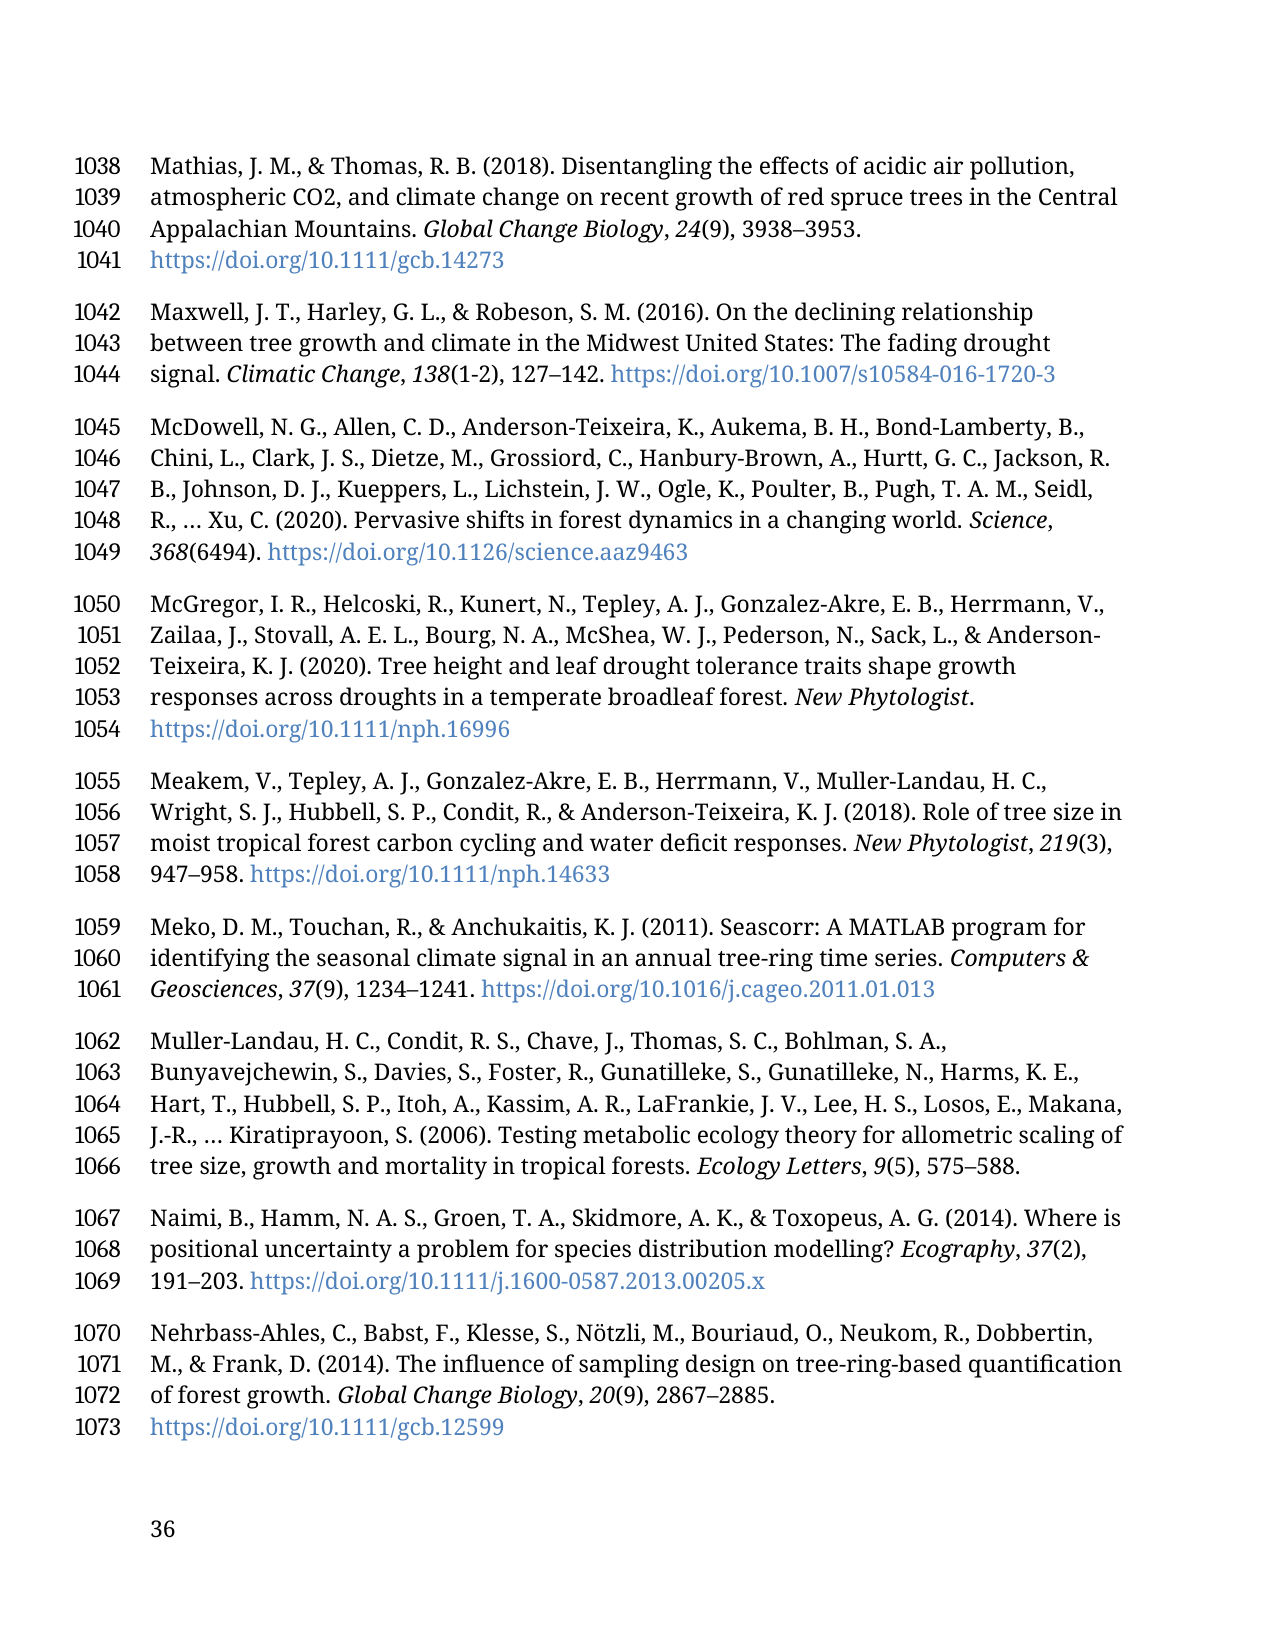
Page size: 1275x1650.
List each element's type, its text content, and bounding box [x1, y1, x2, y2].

text Naimi, B., Hamm, N. A. S., Groen, T. A., Skidmore, A. K., & Toxopeus, A. G. (2014). Where is positional uncertainty a problem for species distribution modelling? Ecography, 37(2), 191–203. https://doi.org/10.1111/j.1600-0587.2013.00205.x [150, 1202, 1125, 1296]
text Meko, D. M., Touchan, R., & Anchukaitis, K. J. (2011). Seascorr: A MATLAB program for identifying the seasonal climate signal in an annual tree-ring time series. Computers & Geosciences, 37(9), 1234–1241. https://doi.org/10.1016/j.cageo.2011.01.013 [150, 910, 1125, 1004]
text Meakem, V., Tepley, A. J., Gonzalez-Akre, E. B., Herrmann, V., Muller-Landau, H. C., Wright, S. J., Hubbell, S. P., Condit, R., & Anderson-Teixeira, K. J. (2018). Role of tree size in moist tropical forest carbon cycling and water deficit responses. New Phytologist, 219(3), 947–958. https://doi.org/10.1111/nph.14633 [150, 764, 1125, 889]
text Nehrbass-Ahles, C., Babst, F., Klesse, S., Nötzli, M., Bouriaud, O., Neukom, R., Dobbertin, M., & Frank, D. (2014). The influence of sampling design on tree-ring-based quantification of forest growth. Global Change Biology, 20(9), 2867–2885. https://doi.org/10.1111/gcb.12599 [150, 1317, 1125, 1442]
text Maxwell, J. T., Harley, G. L., & Robeson, S. M. (2016). On the declining relationship between tree growth and climate in the Midwest United States: The fading drought signal. Climatic Change, 138(1-2), 127–142. https://doi.org/10.1007/s10584-016-1720-3 [150, 296, 1125, 389]
text McDowell, N. G., Allen, C. D., Anderson-Teixeira, K., Aukema, B. H., Bond-Lamberty, B., Chini, L., Clark, J. S., Dietze, M., Grossiord, C., Hanbury-Brown, A., Hurtt, G. C., Jackson, R. B., Johnson, D. J., Kueppers, L., Lichstein, J. W., Ogle, K., Poulter, B., Pugh, T. A. M., Seidl, R., … Xu, C. (2020). Pervasive shifts in forest dynamics in a changing world. Science, 368(6494). https://doi.org/10.1126/science.aaz9463 [150, 410, 1125, 567]
text McGregor, I. R., Helcoski, R., Kunert, N., Tepley, A. J., Gonzalez-Akre, E. B., Herrmann, V., Zailaa, J., Stovall, A. E. L., Bourg, N. A., McShea, W. J., Pederson, N., Sack, L., & Anderson-Teixeira, K. J. (2020). Tree height and leaf drought tolerance traits shape growth responses across droughts in a temperate broadleaf forest. New Phytologist. https://doi.org/10.1111/nph.16996 [150, 587, 1125, 744]
text Muller-Landau, H. C., Condit, R. S., Chave, J., Thomas, S. C., Bohlman, S. A., Bunyavejchewin, S., Davies, S., Foster, R., Gunatilleke, S., Gunatilleke, N., Harms, K. E., Hart, T., Hubbell, S. P., Itoh, A., Kassim, A. R., LaFrankie, J. V., Lee, H. S., Losos, E., Makana, J.-R., … Kiratiprayoon, S. (2006). Testing metabolic ecology theory for allometric scaling of tree size, growth and mortality in tropical forests. Ecology Letters, 9(5), 575–588. [150, 1025, 1125, 1181]
text Mathias, J. M., & Thomas, R. B. (2018). Disentangling the effects of acidic air pollution, atmospheric CO2, and climate change on recent growth of red spruce trees in the Central Appalachian Mountains. Global Change Biology, 24(9), 3938–3953. https://doi.org/10.1111/gcb.14273 [150, 150, 1125, 275]
